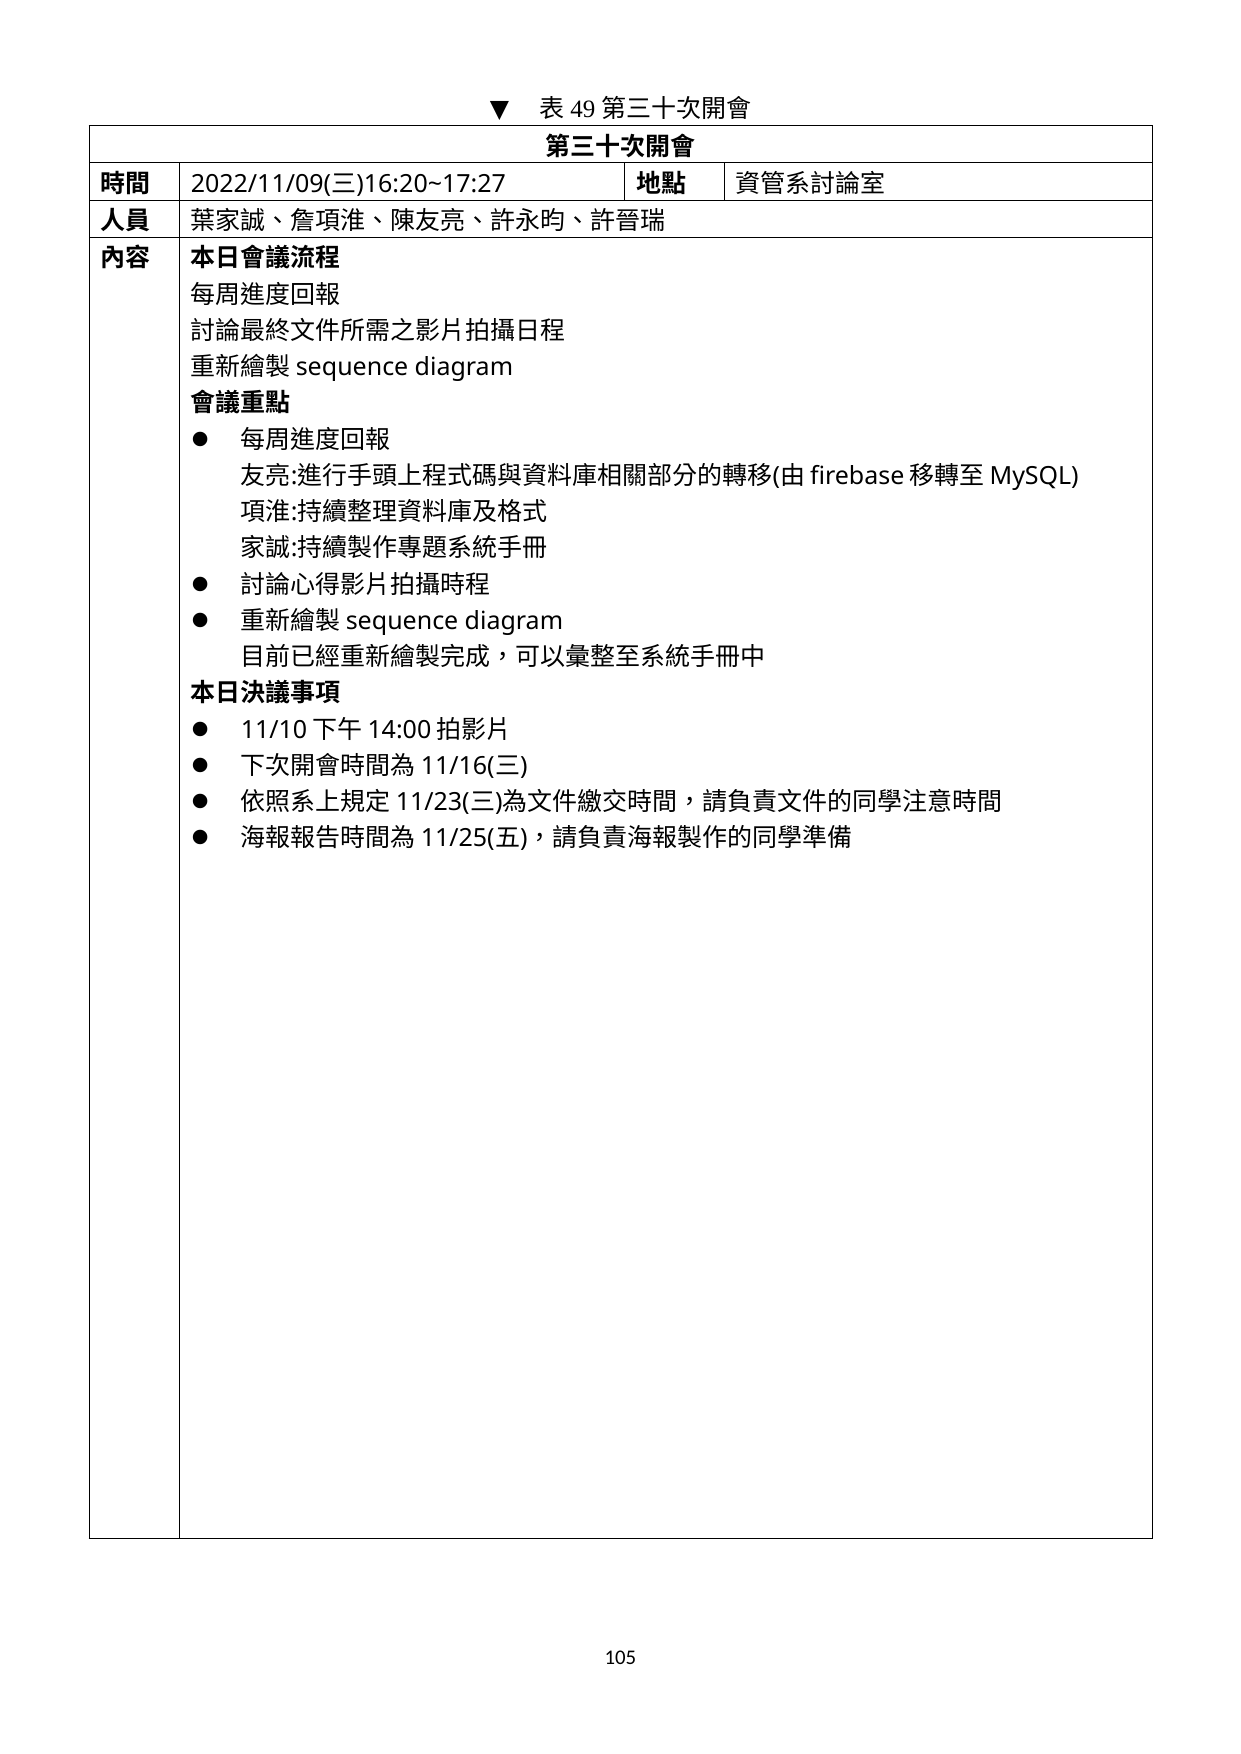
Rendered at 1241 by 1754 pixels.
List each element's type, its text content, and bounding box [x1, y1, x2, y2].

table_cell 內容 [90, 238, 179, 1538]
table_cell 人員 [90, 201, 179, 237]
table_cell 2022/11/09(三)16:20~17:27 [180, 163, 624, 199]
table_cell 葉家誠、詹項淮、陳友亮、許永昀、許晉瑞 [180, 201, 1152, 237]
table_header 第三十次開會 [90, 126, 1152, 162]
table_cell 資管系討論室 [725, 163, 1152, 199]
table_cell 地點 [625, 163, 724, 199]
table_cell 時間 [90, 163, 179, 199]
table_cell 本日會議流程 每周進度回報 討論最終文件所需之影片拍攝日程 重新繪製sequence diagram 會議重點 每周進度回報 友亮:進行手頭上程式碼與資料庫相關部分的轉移(由firebase移轉至MySQL) 項淮:持續整理資料庫及格式 家誠:持續製作專題系統手冊 討論心得影片拍攝時程 重新繪製sequence diagram 目前已經重新繪製完成，可以彙整至系統手冊中 本日決議事項 11/10下午14:00拍影片 下次開會時間為11/16(三) 依照系上規定11/23(三)為文件繳交時間，請負責文件的同學注意時間 海報報告時間為11/25(五)，請負責海報製作的同學準備 [180, 238, 1152, 1538]
list 表 49 第三十次開會 [89, 89, 1152, 125]
